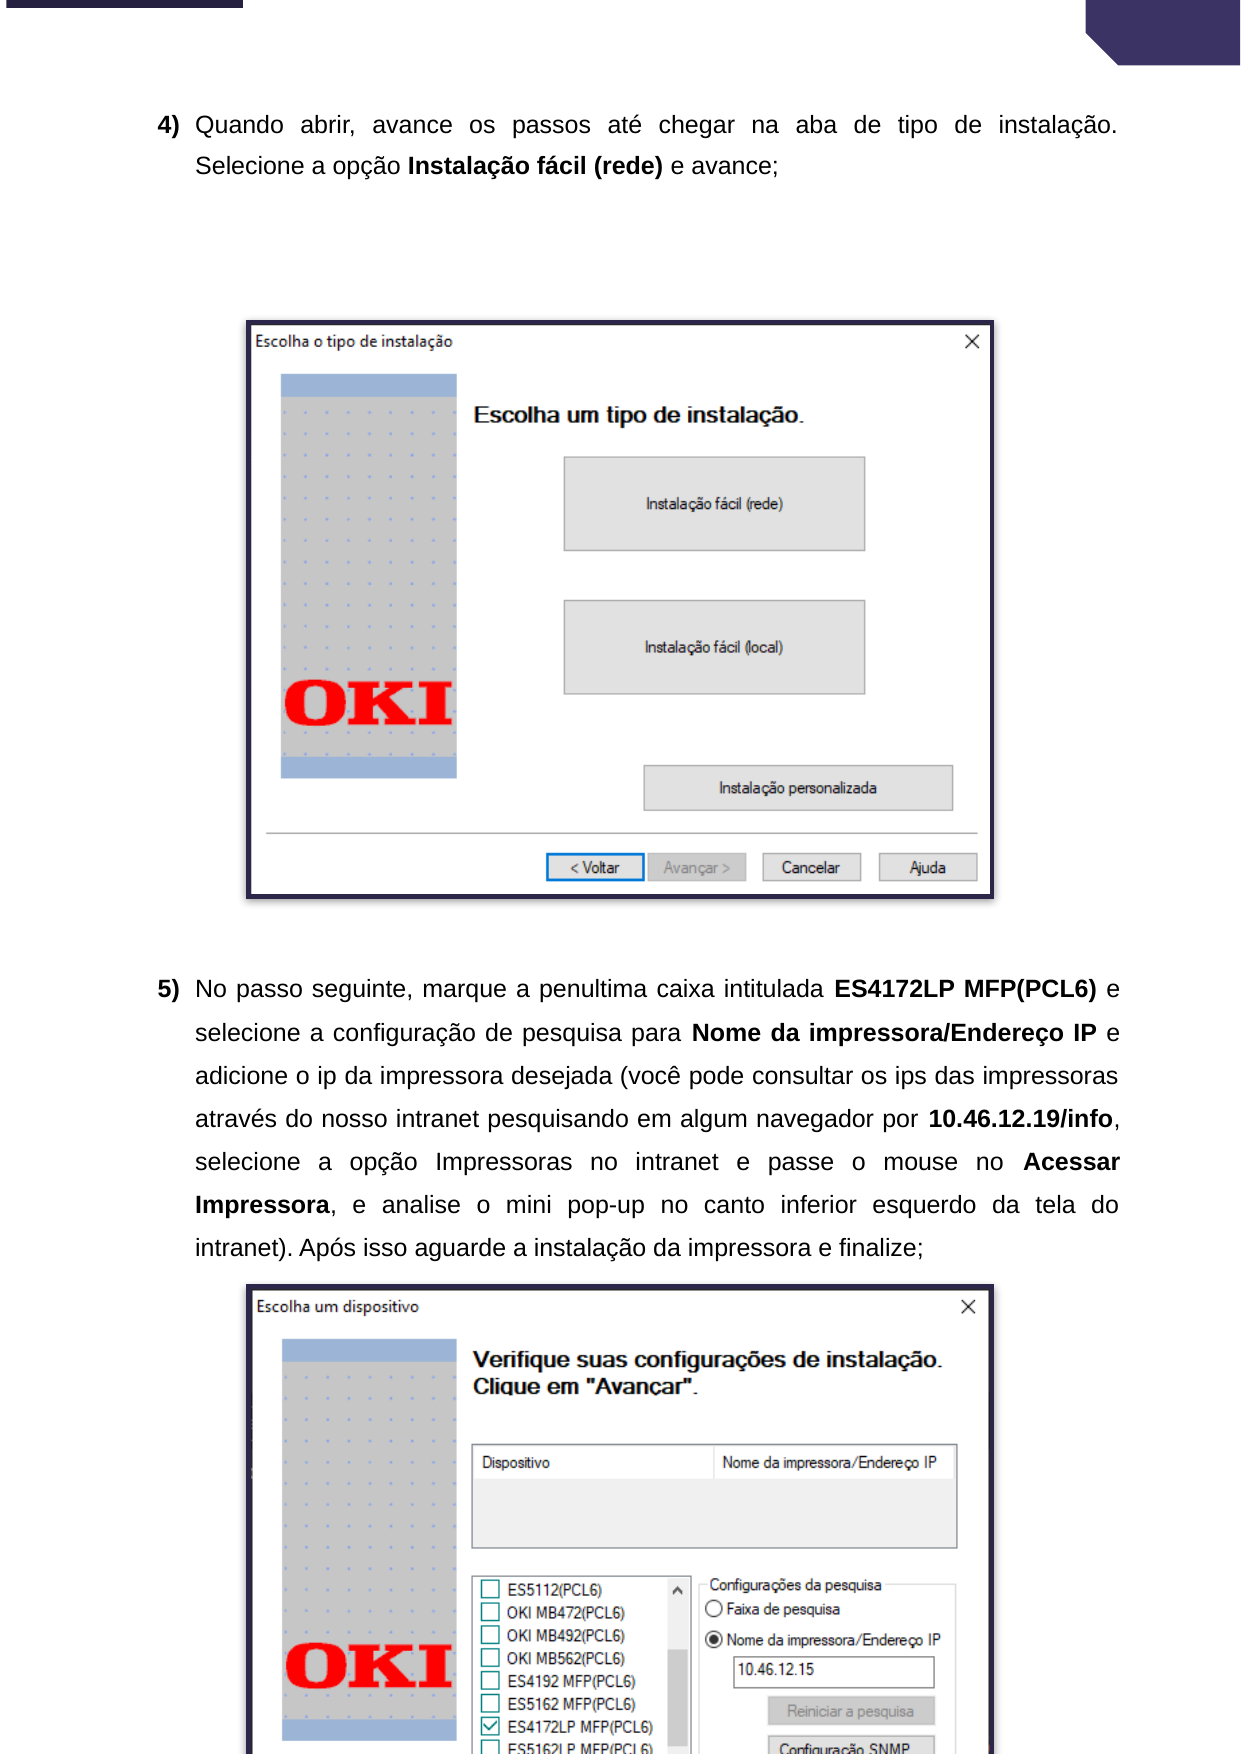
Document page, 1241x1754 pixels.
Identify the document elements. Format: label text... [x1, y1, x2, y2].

picture [251, 1289, 990, 1754]
list Quando abrir, avance os passos até chegar na aba de tipo de instalação. Selecione a opção Instalação fácil (rede) e avance; [157, 110, 1120, 179]
list No passo seguinte, marque a penultima caixa intitulada ES4172LP MFP(PCL6) e selecione a configuração de pesquisa para Nome da impressora/Endereço IP e adicione o ip da impressora desejada (você pode consultar os ips das impressoras através do nosso intranet pesquisando em algum navegador por 10.46.12.19/info, selecione a opção Impressoras no intranet e passe o mouse no Acessar Impressora, e analise o mini pop-up no canto inferior esquerdo da tela do intranet). Após isso aguarde a instalação da impressora e finalize; [157, 974, 1120, 1262]
picture [251, 324, 990, 894]
